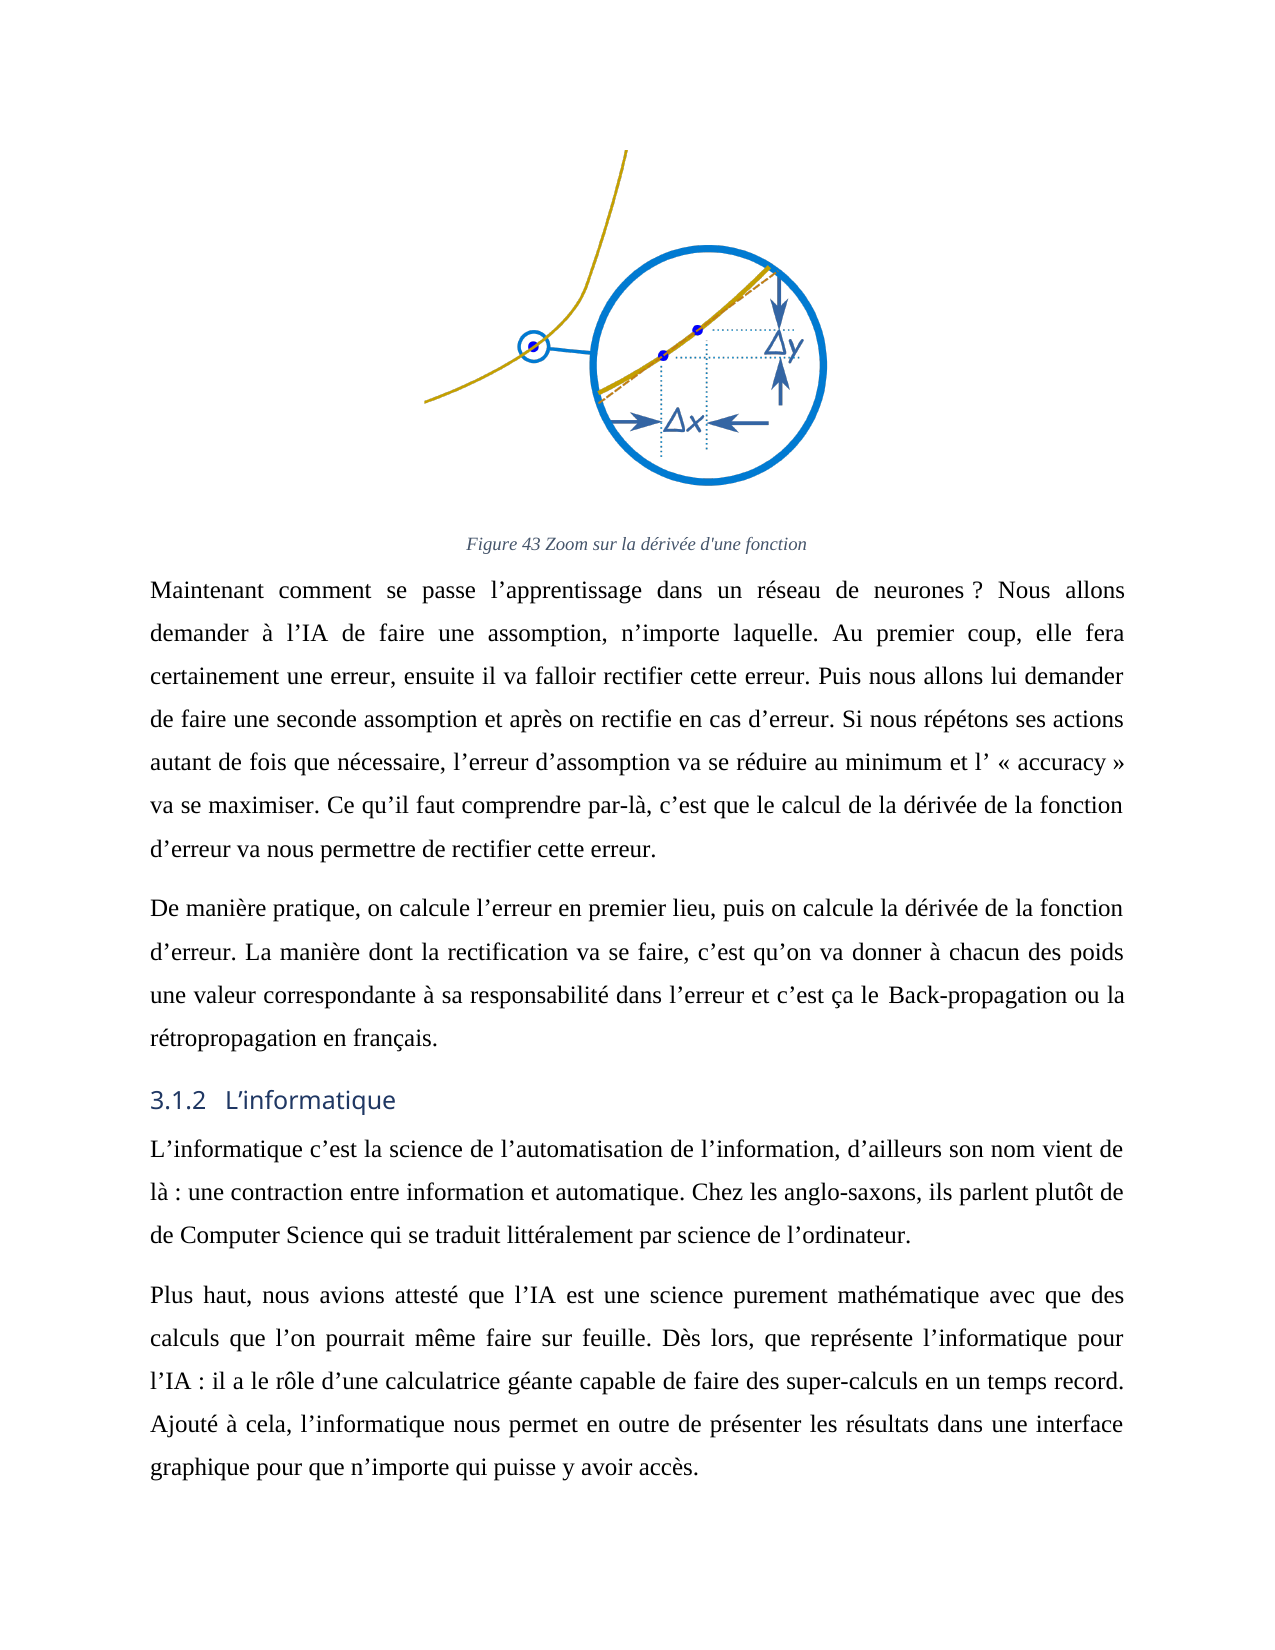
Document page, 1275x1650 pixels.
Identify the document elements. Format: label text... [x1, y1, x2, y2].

text Plus haut, nous avions attesté que l’IA est une science purement mathématique avec que des calculs que l’on pourrait même faire sur feuille. Dès lors, que représente l’informatique pour l’IA : il a le rôle d’une calculatrice géante capable de faire des super-calculs en un temps record. Ajouté à cela, l’informatique nous permet en outre de présenter les résultats dans une interface graphique pour que n’importe qui puisse y avoir accès. [150, 1280, 1125, 1481]
subtitle L’informatique [150, 1083, 1125, 1117]
text Figure 43 Zoom sur la dérivée d'une fonction [150, 533, 1125, 554]
text L’informatique c’est la science de l’automatisation de l’information, d’ailleurs son nom vient de là : une contraction entre information et automatique. Chez les anglo-saxons, ils parlent plutôt de de Computer Science qui se traduit littéralement par science de l’ordinateur. [150, 1134, 1125, 1249]
text De manière pratique, on calcule l’erreur en premier lieu, puis on calcule la dérivée de la fonction d’erreur. La manière dont la rectification va se faire, c’est qu’on va donner à chacun des poids une valeur correspondante à sa responsabilité dans l’erreur et c’est ça le Back-propagation ou la rétropropagation en français. [150, 893, 1125, 1052]
text Maintenant comment se passe l’apprentissage dans un réseau de neurones ? Nous allons demander à l’IA de faire une assomption, n’importe laquelle. Au premier coup, elle fera certainement une erreur, ensuite il va falloir rectifier cette erreur. Puis nous allons lui demander de faire une seconde assomption et après on rectifie en cas d’erreur. Si nous répétons ses actions autant de fois que nécessaire, l’erreur d’assomption va se réduire au minimum et l’ « accuracy » va se maximiser. Ce qu’il faut comprendre par-là, c’est que le calcul de la dérivée de la fonction d’erreur va nous permettre de rectifier cette erreur. [150, 575, 1125, 862]
picture [424, 150, 851, 502]
